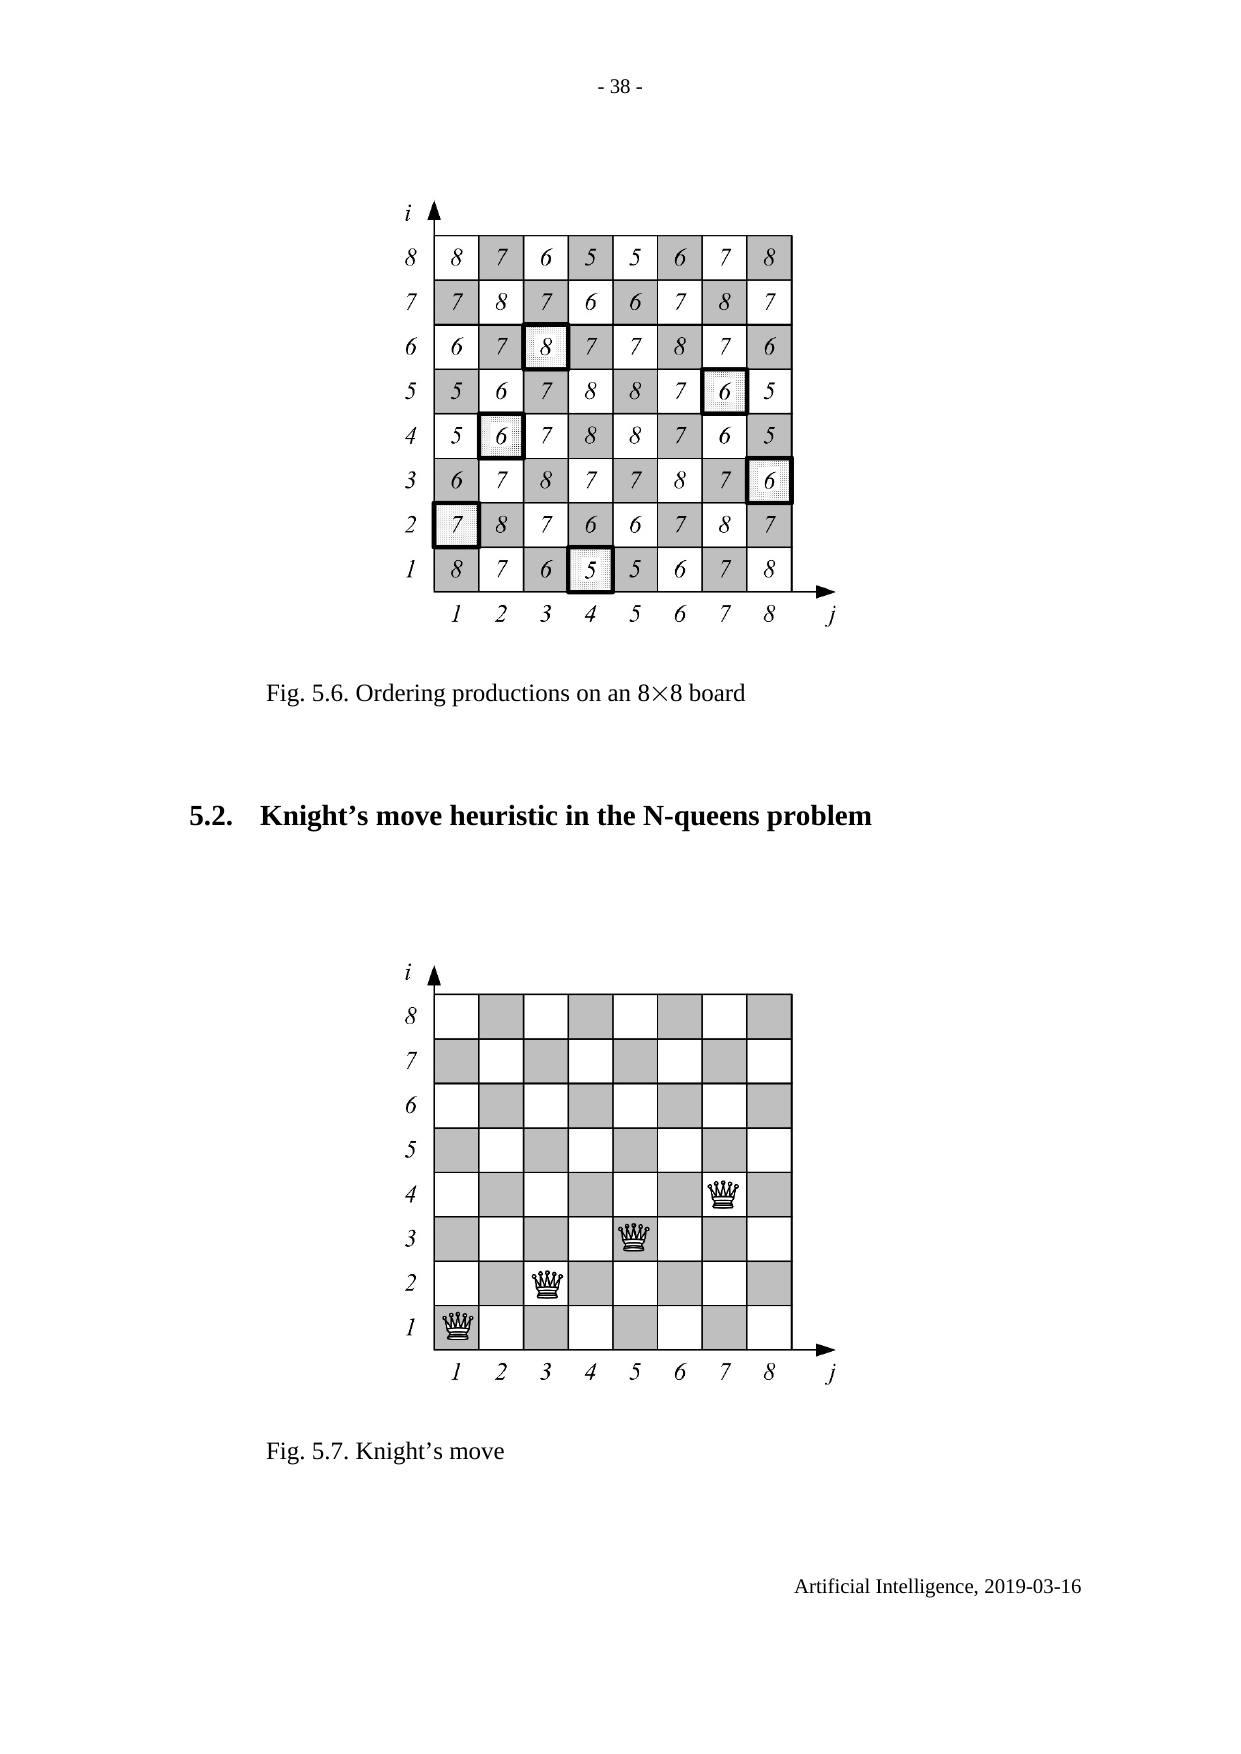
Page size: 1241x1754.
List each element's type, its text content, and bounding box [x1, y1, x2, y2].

subtitle Knight’s move heuristic in the N-queens problem [189, 798, 1092, 832]
picture [404, 953, 836, 1387]
text Fig. 5.7. Knight’s move [266, 1436, 1063, 1465]
picture [404, 195, 836, 629]
text Fig. 5.6. Ordering productions on an 88 board [266, 678, 1063, 707]
